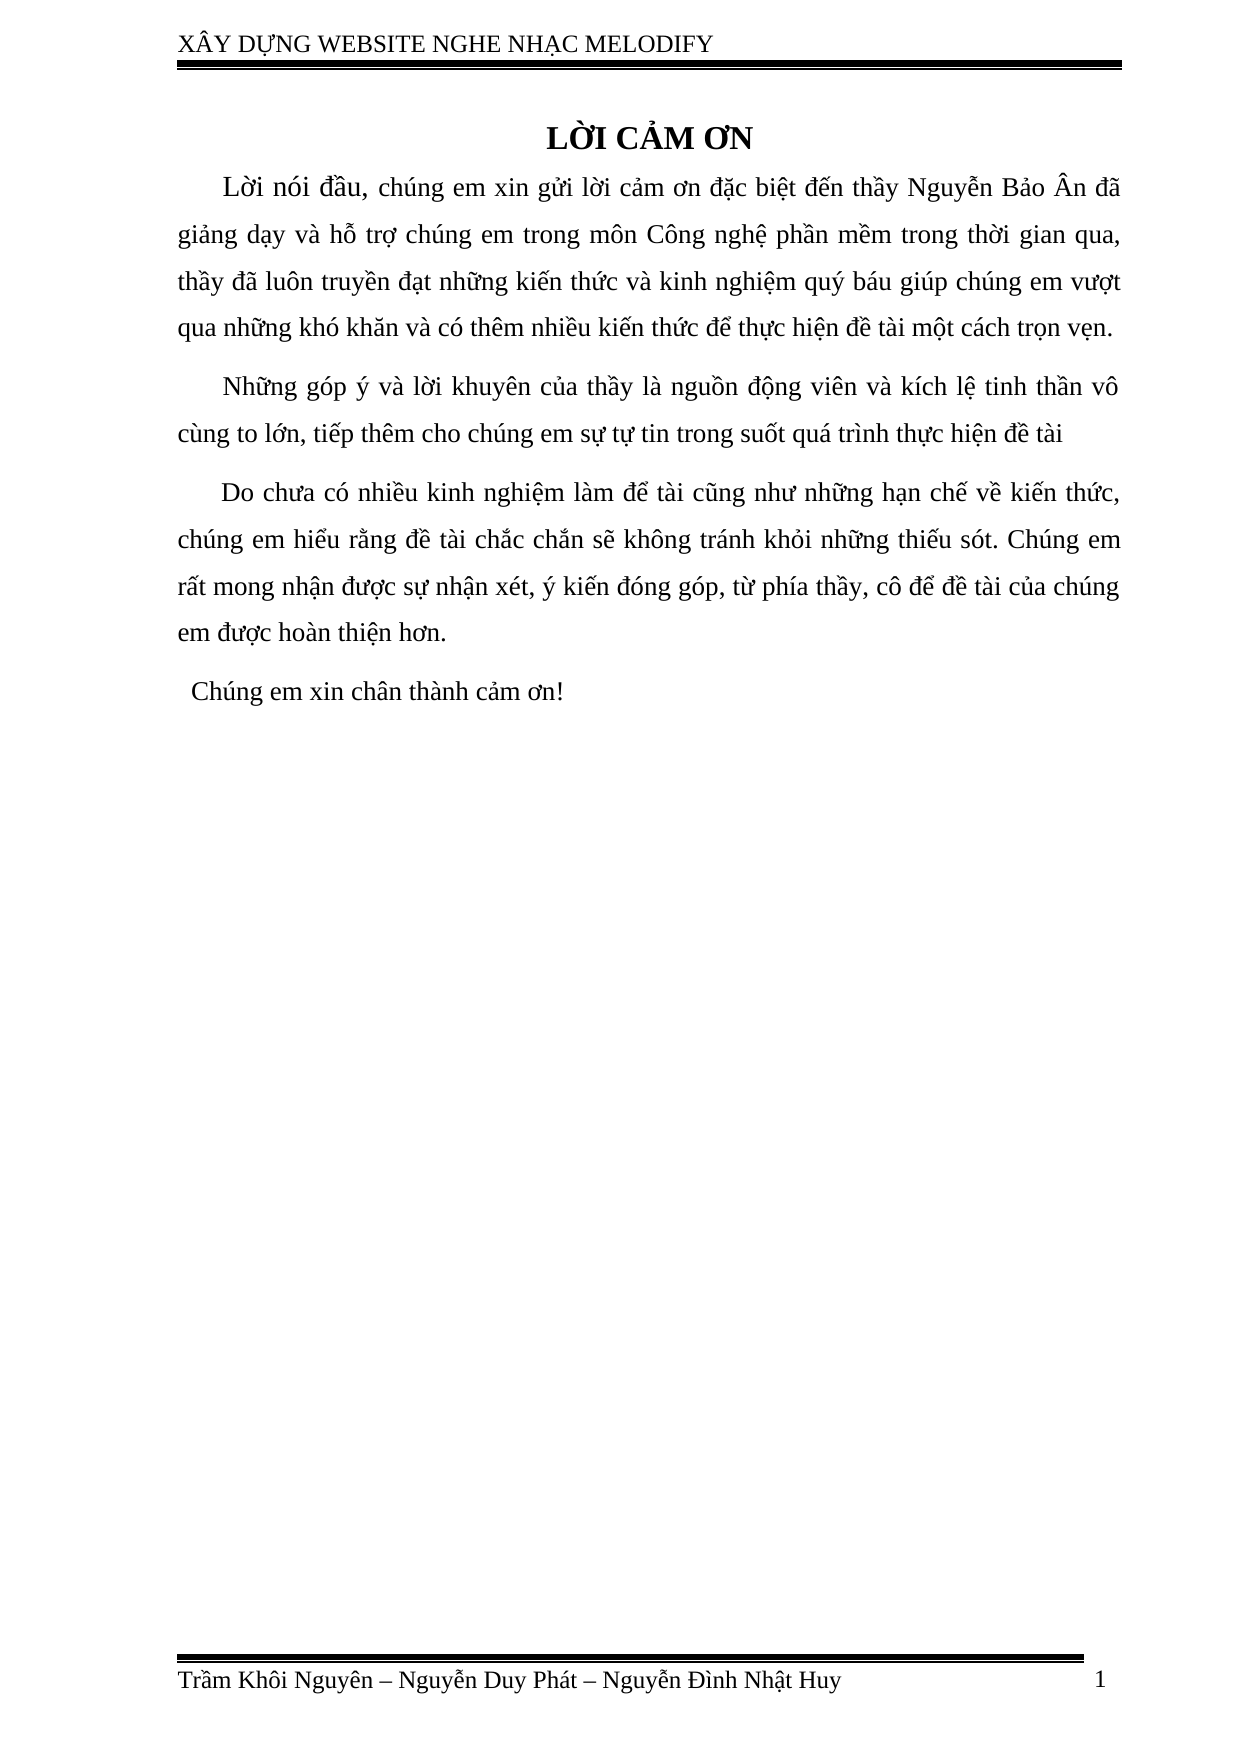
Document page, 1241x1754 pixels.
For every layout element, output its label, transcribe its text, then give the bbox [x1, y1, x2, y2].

text Chúng em xin chân thành cảm ơn! [177, 676, 1122, 707]
text Lời nói đầu, chúng em xin gửi lời cảm ơn đặc biệt đến thầy Nguyễn Bảo Ân đã giảng dạy và hỗ trợ chúng em trong môn Công nghệ phần mềm trong thời gian qua, thầy đã luôn truyền đạt những kiến thức và kinh nghiệm quý báu giúp chúng em vượt qua những khó khăn và có thêm nhiều kiến thức để thực hiện đề tài một cách trọn vẹn. [177, 169, 1122, 342]
text Những góp ý và lời khuyên của thầy là nguồn động viên và kích lệ tinh thần vô cùng to lớn, tiếp thêm cho chúng em sự tự tin trong suốt quá trình thực hiện đề tài [177, 371, 1122, 448]
text Do chưa có nhiều kinh nghiệm làm để tài cũng như những hạn chế về kiến thức, chúng em hiểu rằng đề tài chắc chắn sẽ không tránh khỏi những thiếu sót. Chúng em rất mong nhận được sự nhận xét, ý kiến đóng góp, từ phía thầy, cô để đề tài của chúng em được hoàn thiện hơn. [177, 476, 1122, 647]
text LỜI CẢM ƠN [177, 118, 1122, 156]
